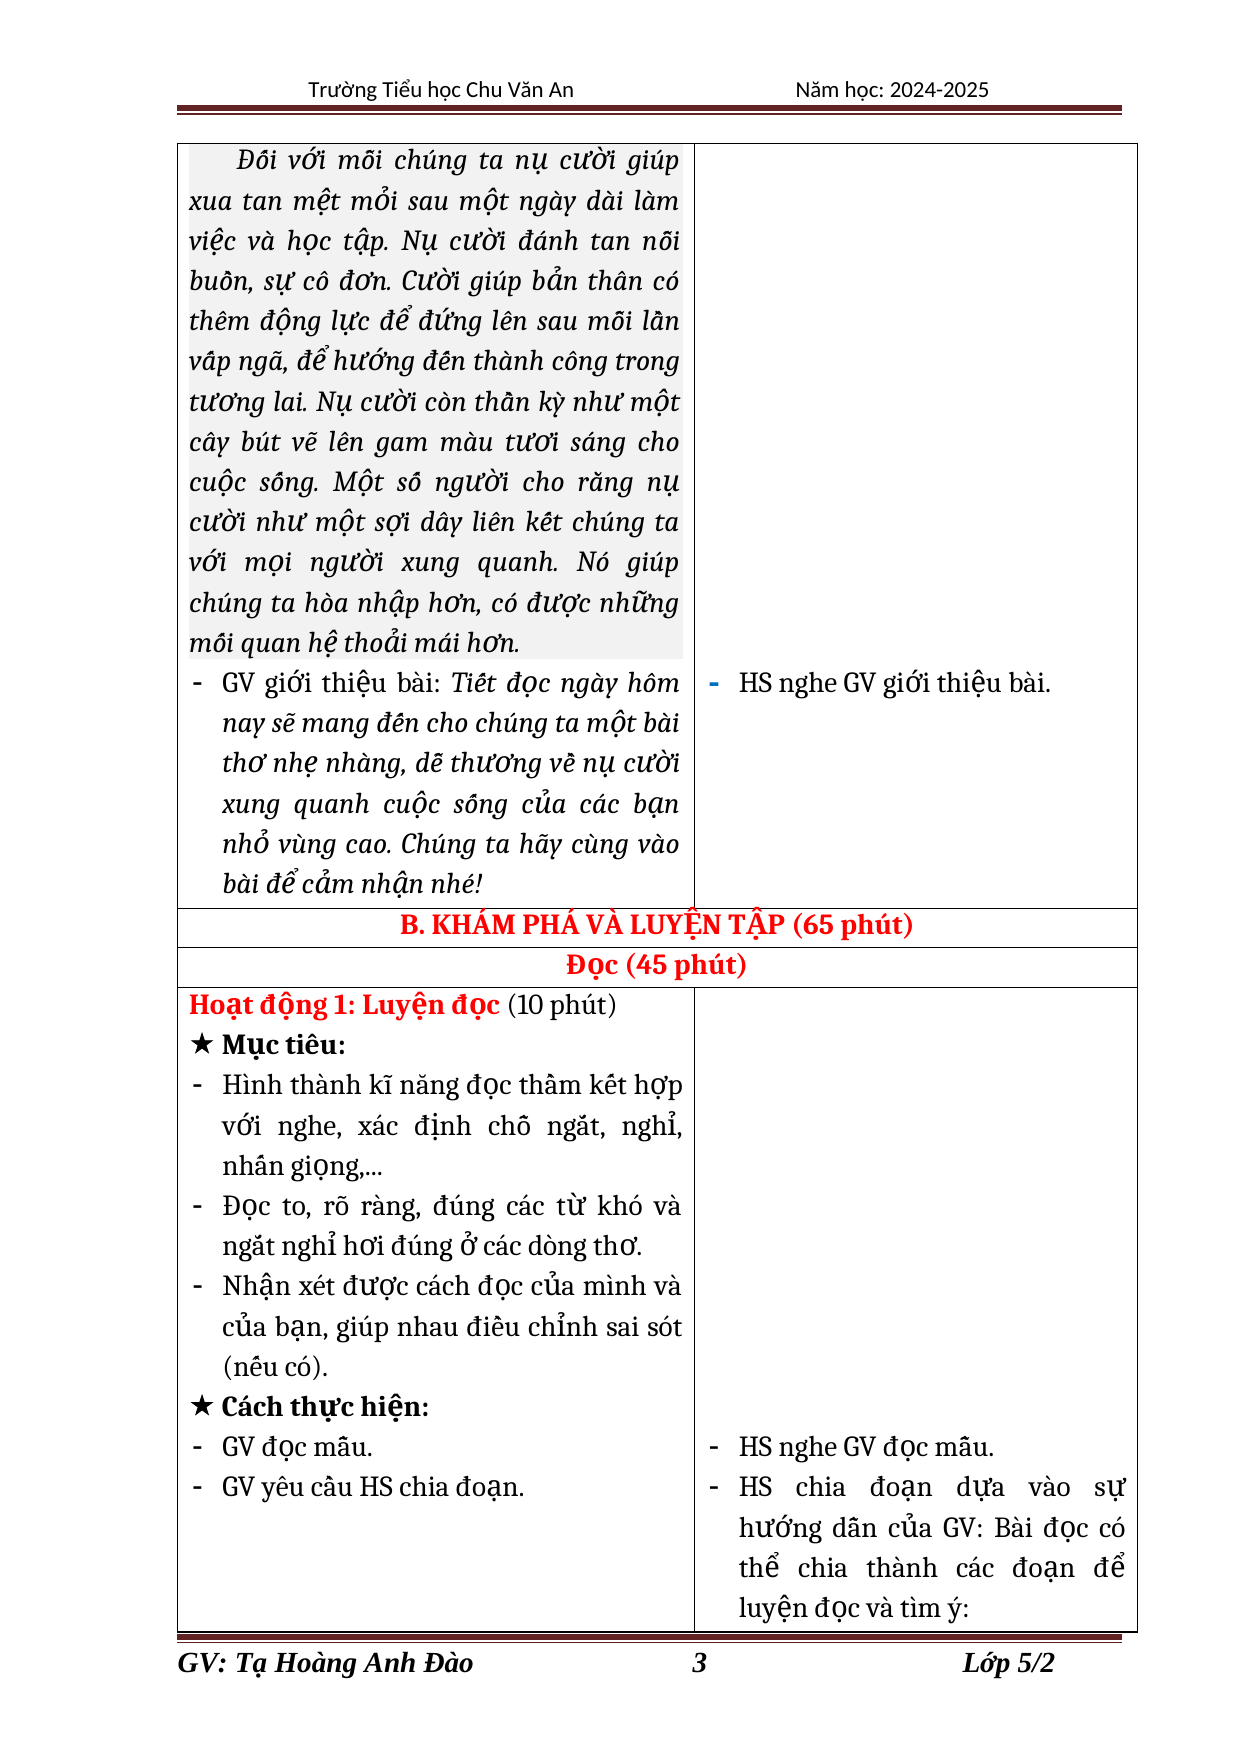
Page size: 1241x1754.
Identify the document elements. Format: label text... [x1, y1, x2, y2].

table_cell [178, 144, 694, 907]
table_cell Đọc (45 phút) [178, 948, 1137, 987]
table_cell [695, 988, 1137, 1631]
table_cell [695, 144, 1137, 907]
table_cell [178, 988, 694, 1631]
table_cell B. KHÁM PHÁ VÀ LUYỆN TẬP (65 phút) [178, 909, 1137, 947]
